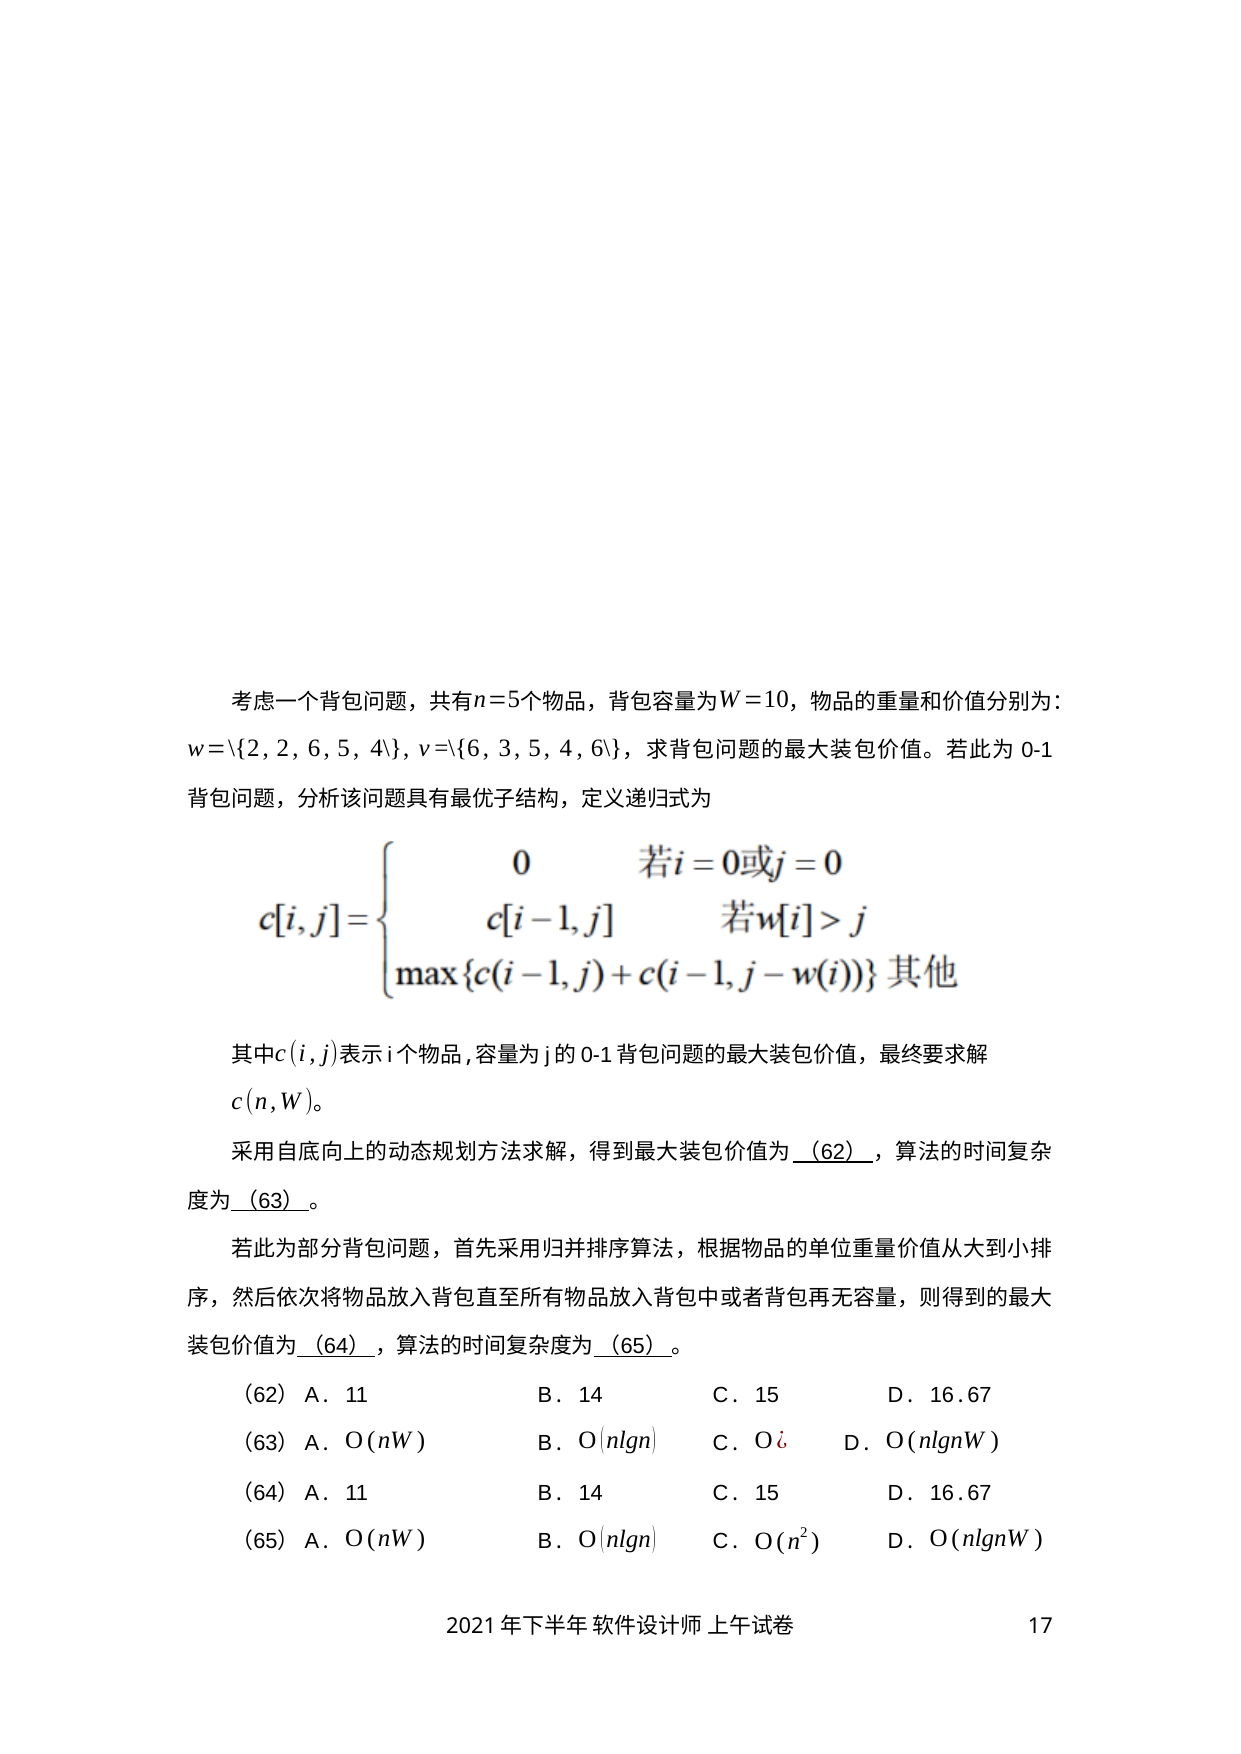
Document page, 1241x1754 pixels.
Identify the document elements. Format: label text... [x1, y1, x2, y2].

text 采用自底向上的动态规划方法求解，得到最大装包价值为 （62） ，算法的时间复杂度为 （63） 。 [187, 1133, 1053, 1215]
text （63） A. B. C. D. [187, 1425, 1053, 1457]
text 考虑一个背包问题，共有个物品，背包容量为，物品的重量和价值分别为：，求背包问题的最大装包价值。若此为0-1背包问题，分析该问题具有最优子结构，定义递归式为 [187, 683, 1053, 813]
picture [231, 829, 968, 1008]
text （62） A. 11 B. 14 C. 15 D. 16.67 [187, 1376, 1053, 1409]
text 其中表示i个物品,容量为j的0-1背包问题的最大装包价值，最终要求解 [187, 1037, 1053, 1069]
text （65） A. B. C. D. [187, 1522, 1053, 1555]
text 若此为部分背包问题，首先采用归并排序算法，根据物品的单位重量价值从大到小排序，然后依次将物品放入背包直至所有物品放入背包中或者背包再无容量，则得到的最大装包价值为 （64） ，算法的时间复杂度为 （65） 。 [187, 1231, 1053, 1361]
text 。 [187, 1085, 1053, 1118]
text （64） A. 11 B. 14 C. 15 D. 16.67 [187, 1474, 1053, 1507]
